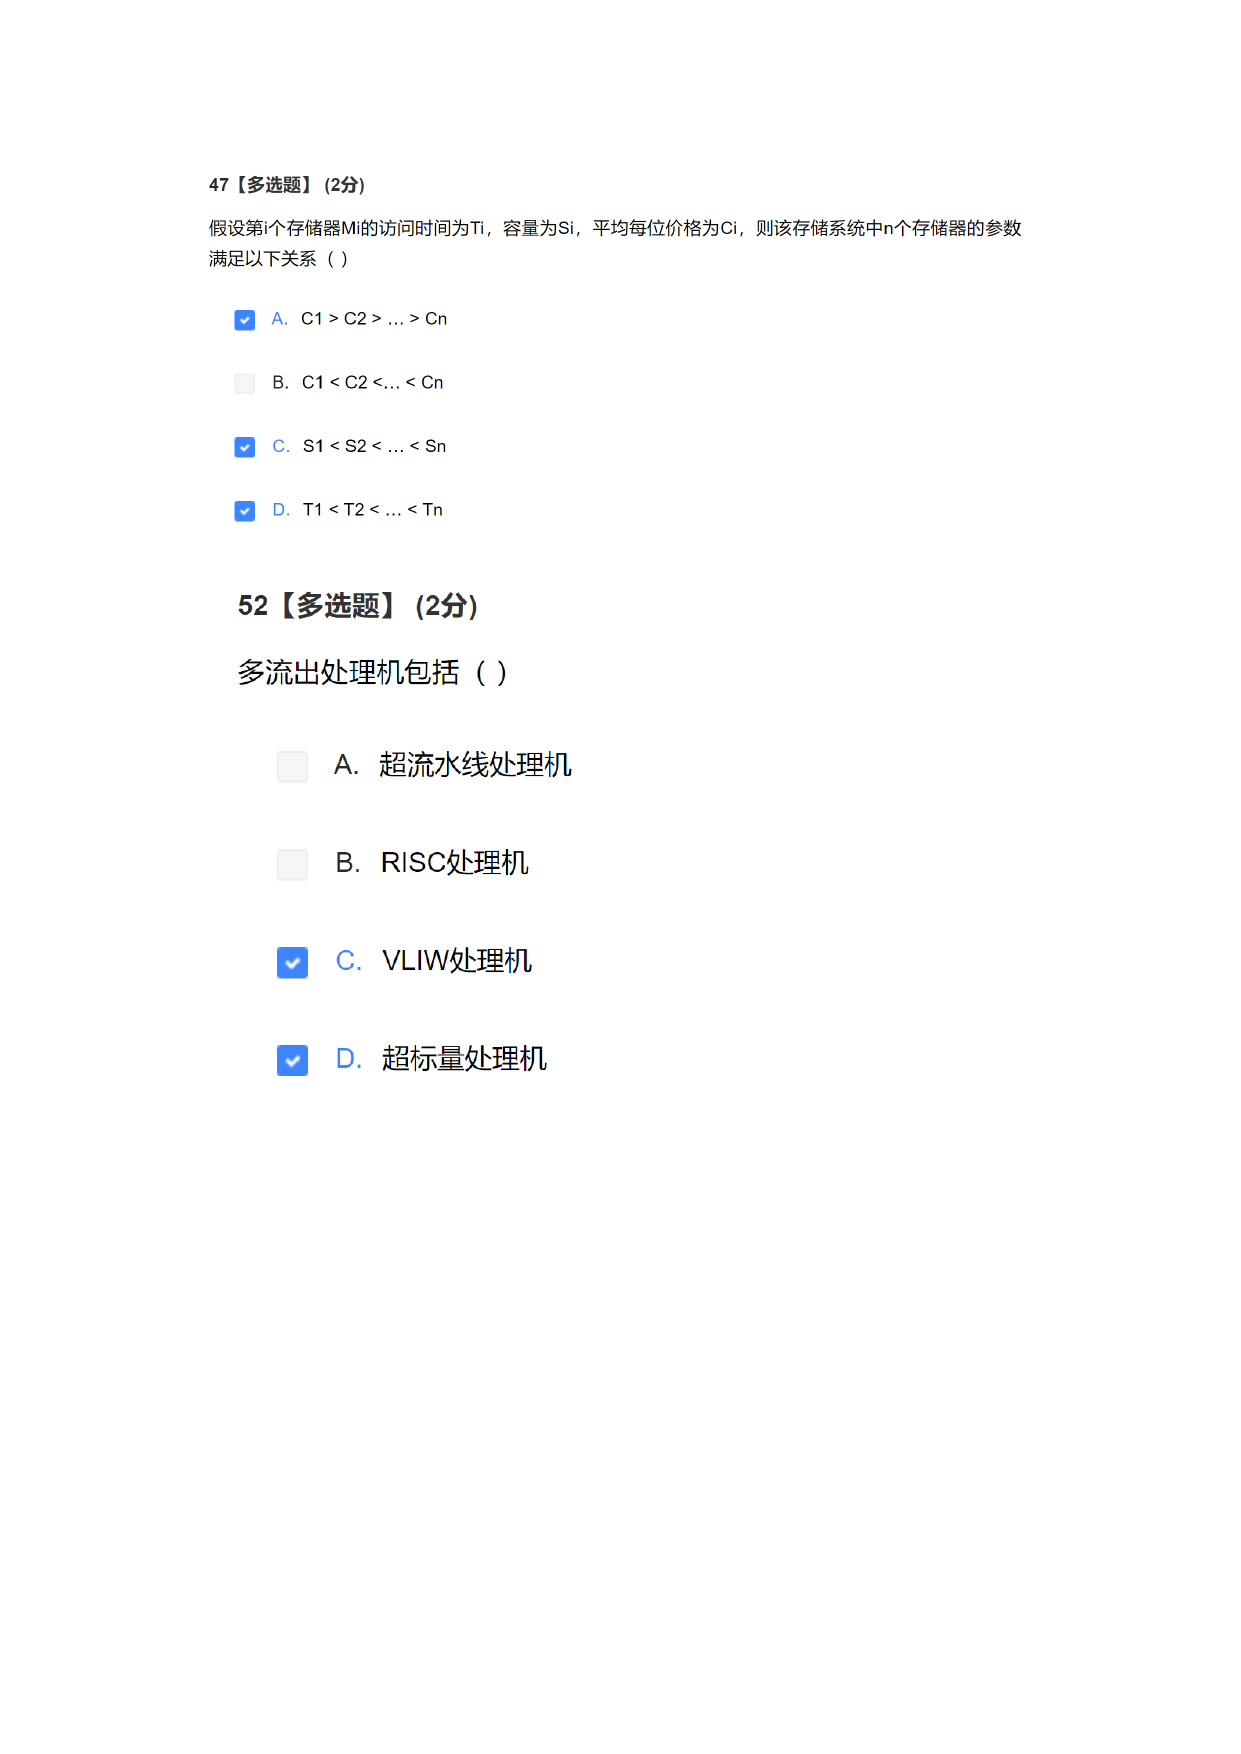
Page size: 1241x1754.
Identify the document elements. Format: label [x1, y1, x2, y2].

picture [187, 162, 1052, 548]
picture [187, 552, 658, 1130]
